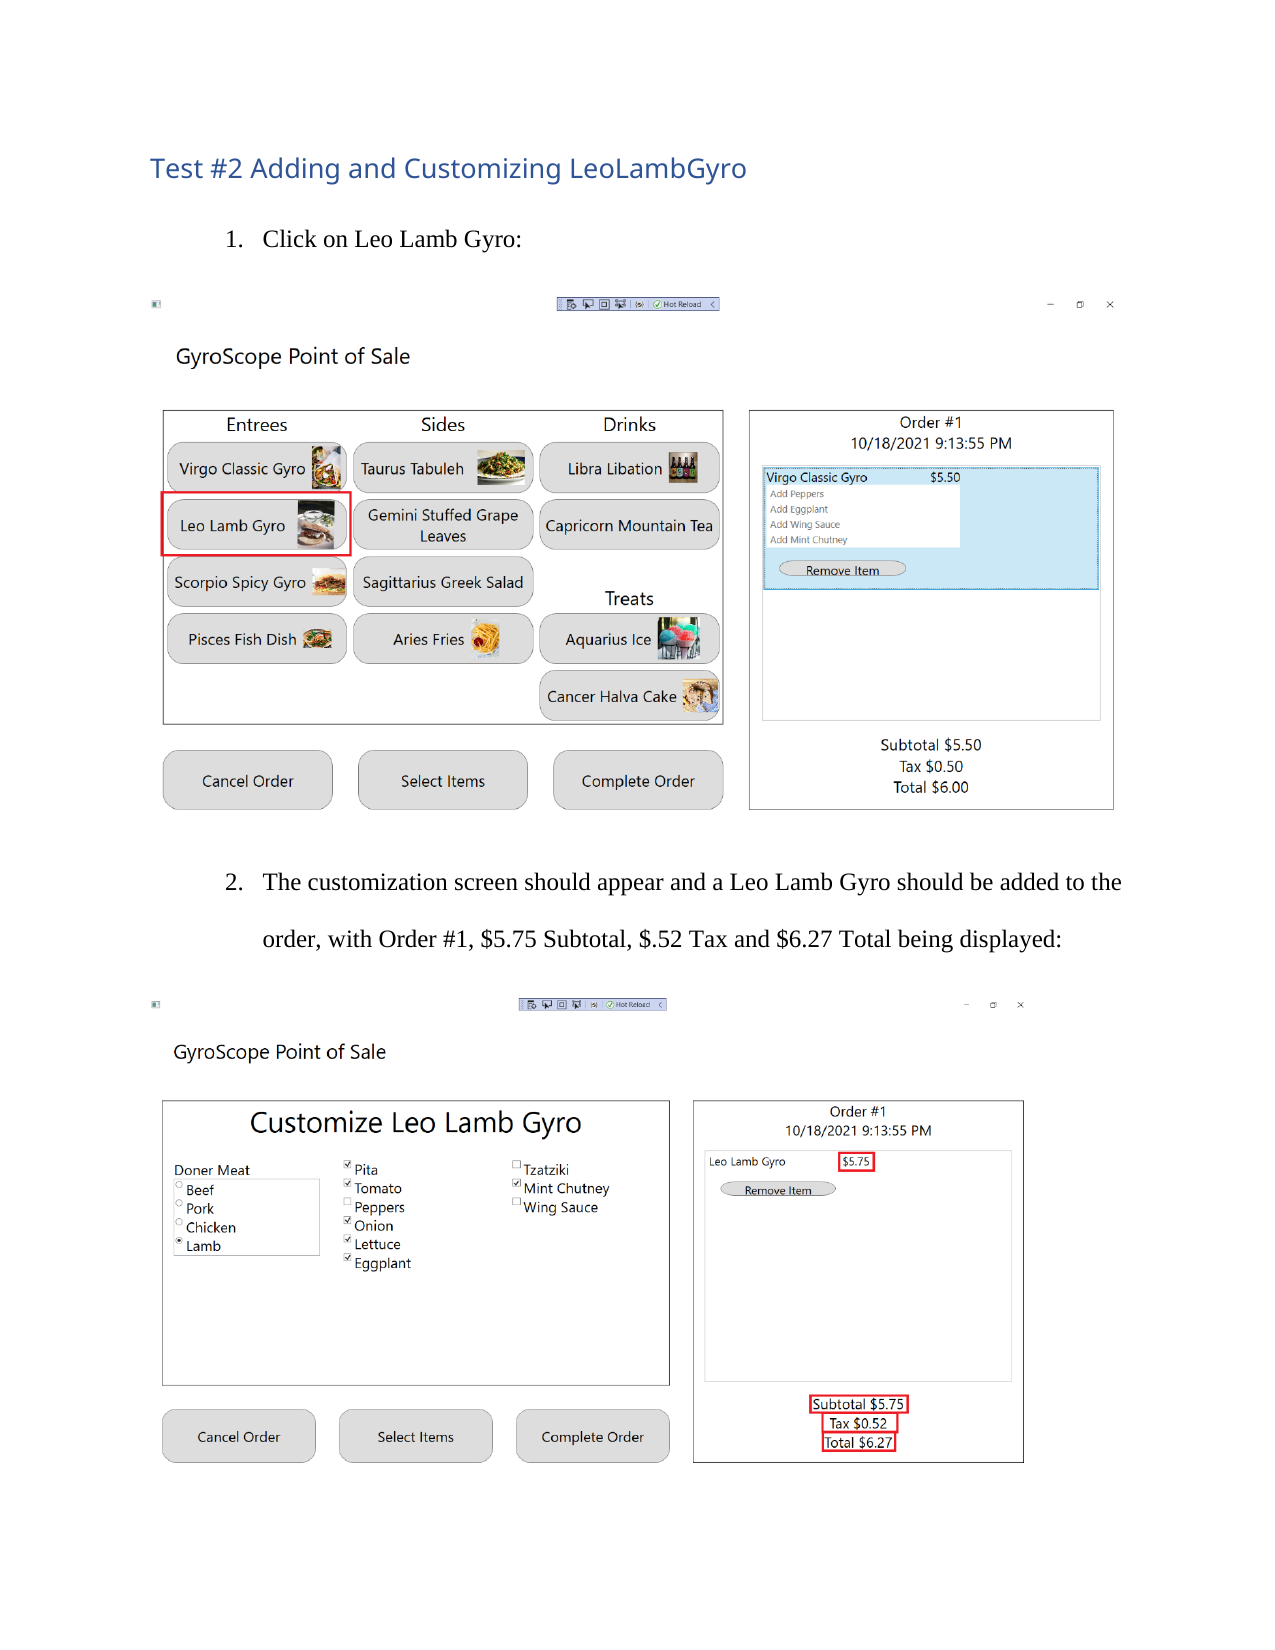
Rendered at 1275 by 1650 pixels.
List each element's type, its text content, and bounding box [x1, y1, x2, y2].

list Click on Leo Lamb Gyro: [225, 224, 1125, 252]
picture [150, 998, 1035, 1474]
picture [150, 297, 1125, 822]
subtitle Test #2 Adding and Customizing LeoLambGyro [150, 150, 1125, 187]
list The customization screen should appear and a Leo Lamb Gyro should be added to the order, with Order #1, $5.75 Subtotal, $.52 Tax and $6.27 Total being displayed: [225, 867, 1125, 953]
